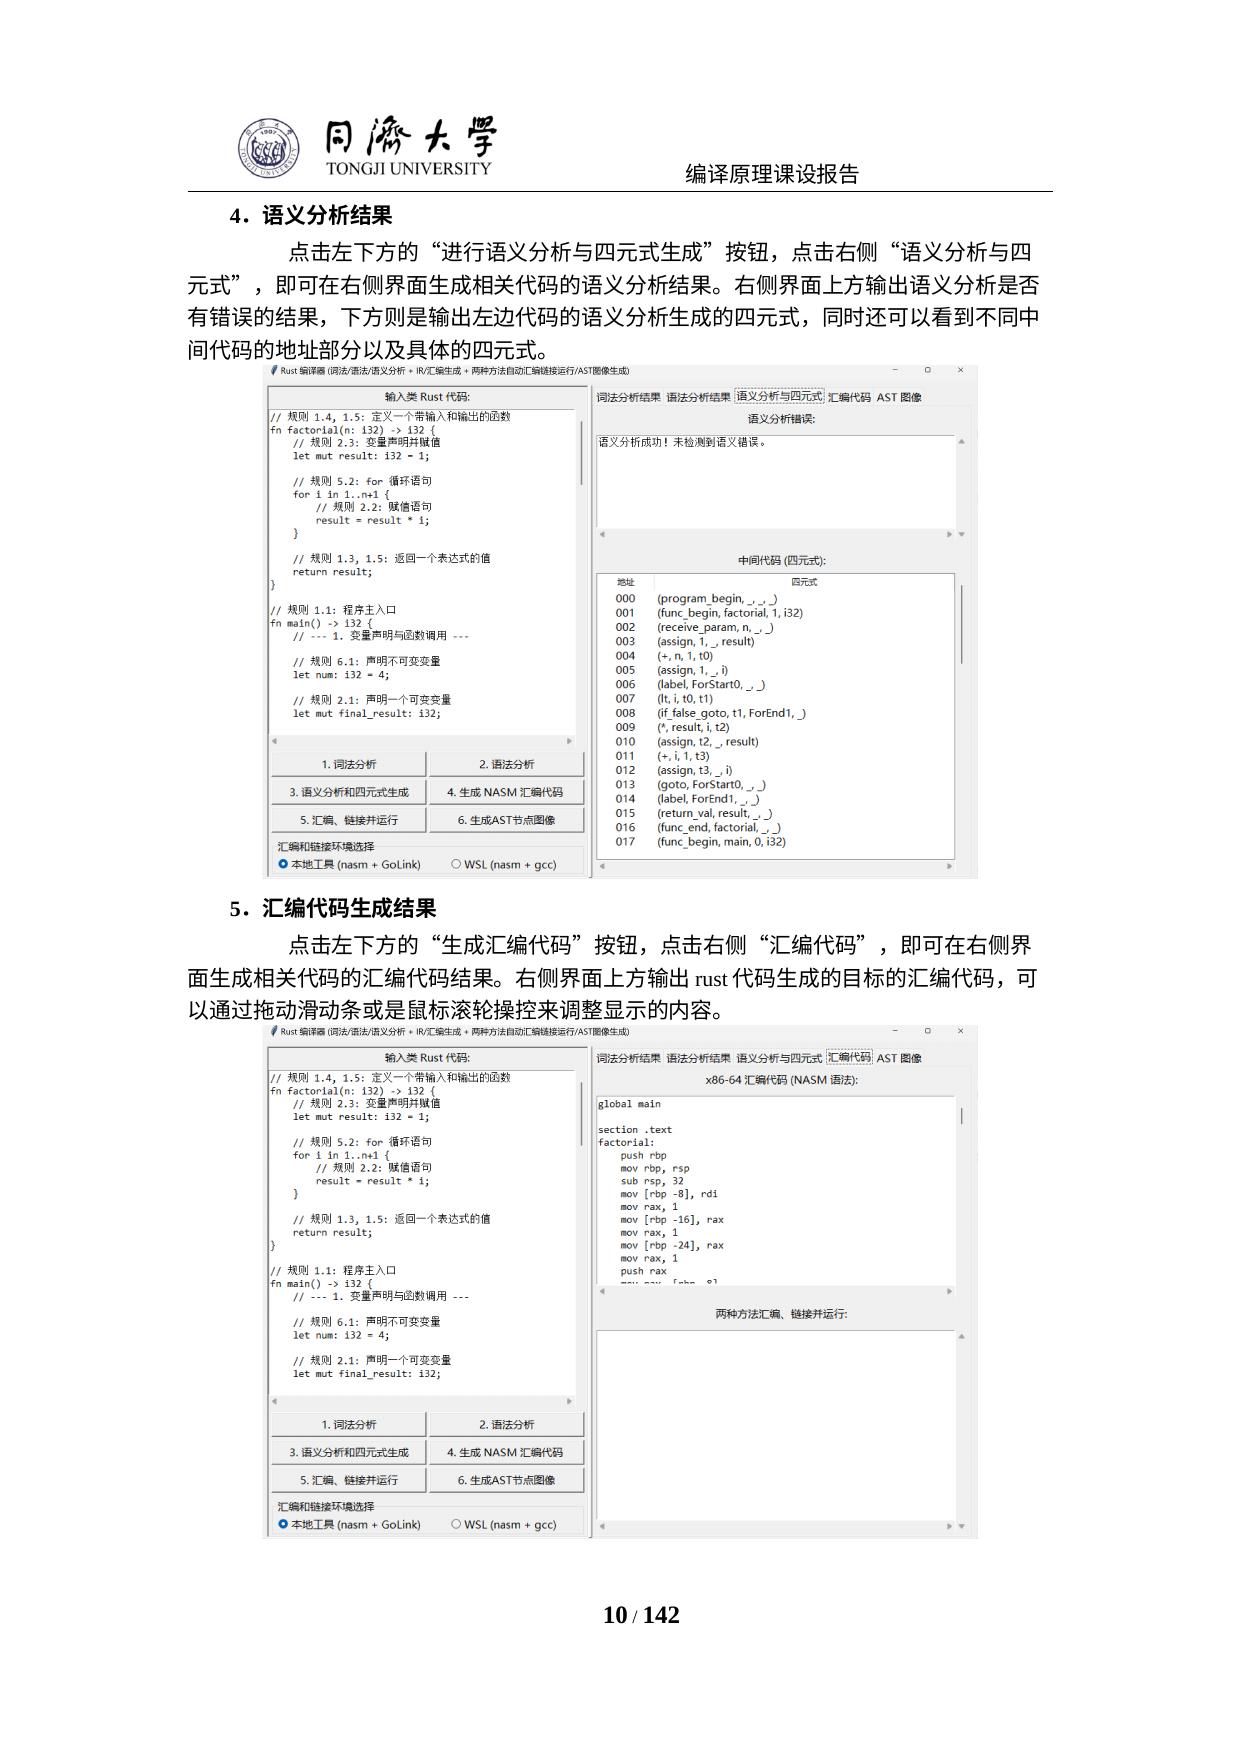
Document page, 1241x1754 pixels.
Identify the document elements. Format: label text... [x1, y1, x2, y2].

picture [262, 1025, 978, 1539]
picture [262, 365, 978, 879]
text 点击左下方的“生成汇编代码”按钮，点击右侧“汇编代码”，即可在右侧界面生成相关代码的汇编代码结果。右侧界面上方输出rust代码生成的目标的汇编代码，可以通过拖动滑动条或是鼠标滚轮操控来调整显示的内容。 [187, 928, 1053, 1025]
picture [231, 110, 503, 183]
subtitle 汇编代码生成结果 [187, 890, 1053, 923]
subtitle 语义分析结果 [187, 197, 1053, 230]
text 点击左下方的“进行语义分析与四元式生成”按钮，点击右侧“语义分析与四元式”，即可在右侧界面生成相关代码的语义分析结果。右侧界面上方输出语义分析是否有错误的结果，下方则是输出左边代码的语义分析生成的四元式，同时还可以看到不同中间代码的地址部分以及具体的四元式。 [187, 235, 1053, 365]
